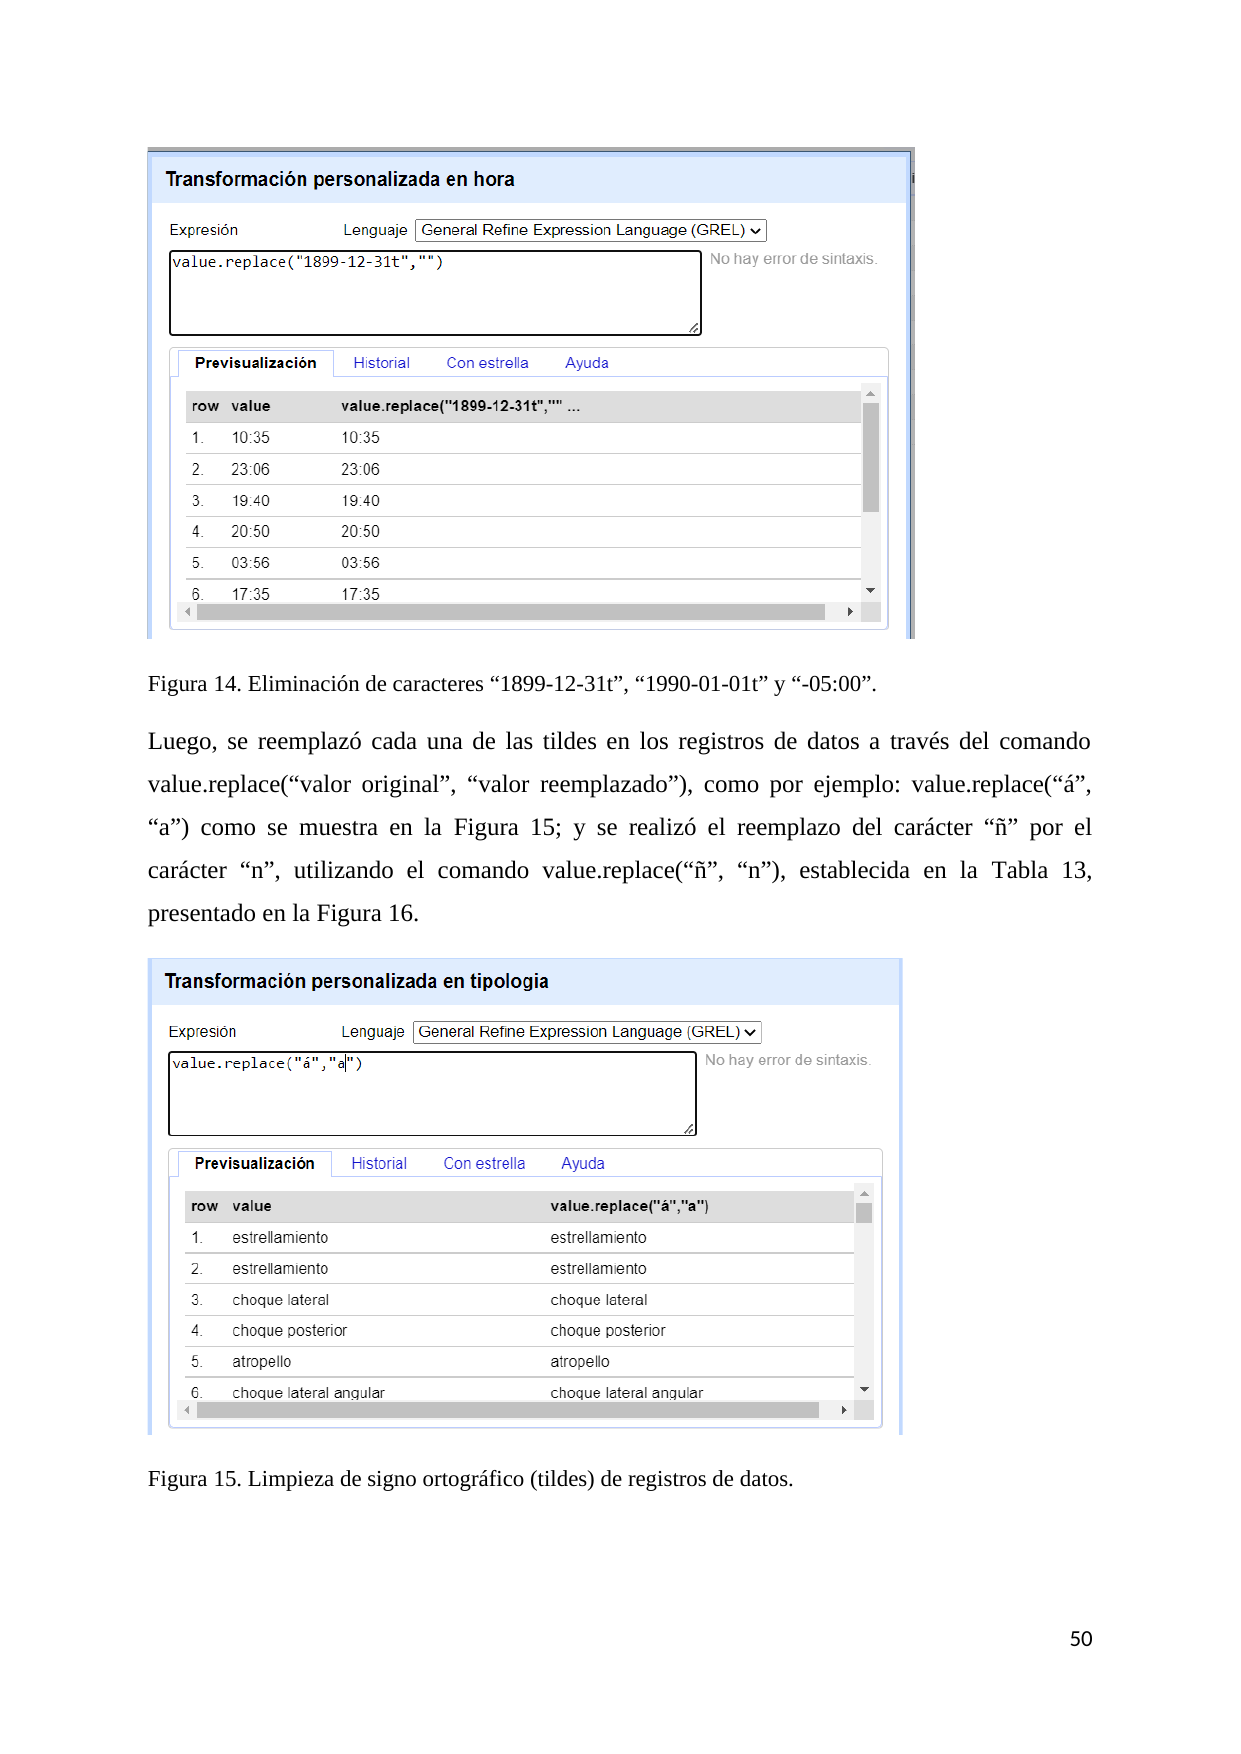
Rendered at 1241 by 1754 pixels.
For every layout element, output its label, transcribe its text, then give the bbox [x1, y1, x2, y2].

text Figura 14. Eliminación de caracteres “1899-12-31t”, “1990-01-01t” y “-05:00”. [148, 669, 1092, 696]
picture [147, 147, 915, 639]
text Luego, se reemplazó cada una de las tildes en los registros de datos a través del comando value.replace(“valor original”, “valor reemplazado”), como por ejemplo: value.replace(“á”, “a”) como se muestra en la Figura 15; y se realizó el reemplazo del carácter “ñ” por el carácter “n”, utilizando el comando value.replace(“ñ”, “n”), establecida en la Tabla 13, presentado en la Figura 16. [148, 726, 1092, 927]
picture [147, 958, 903, 1435]
text Figura 15. Limpieza de signo ortográfico (tildes) de registros de datos. [148, 1465, 1092, 1491]
